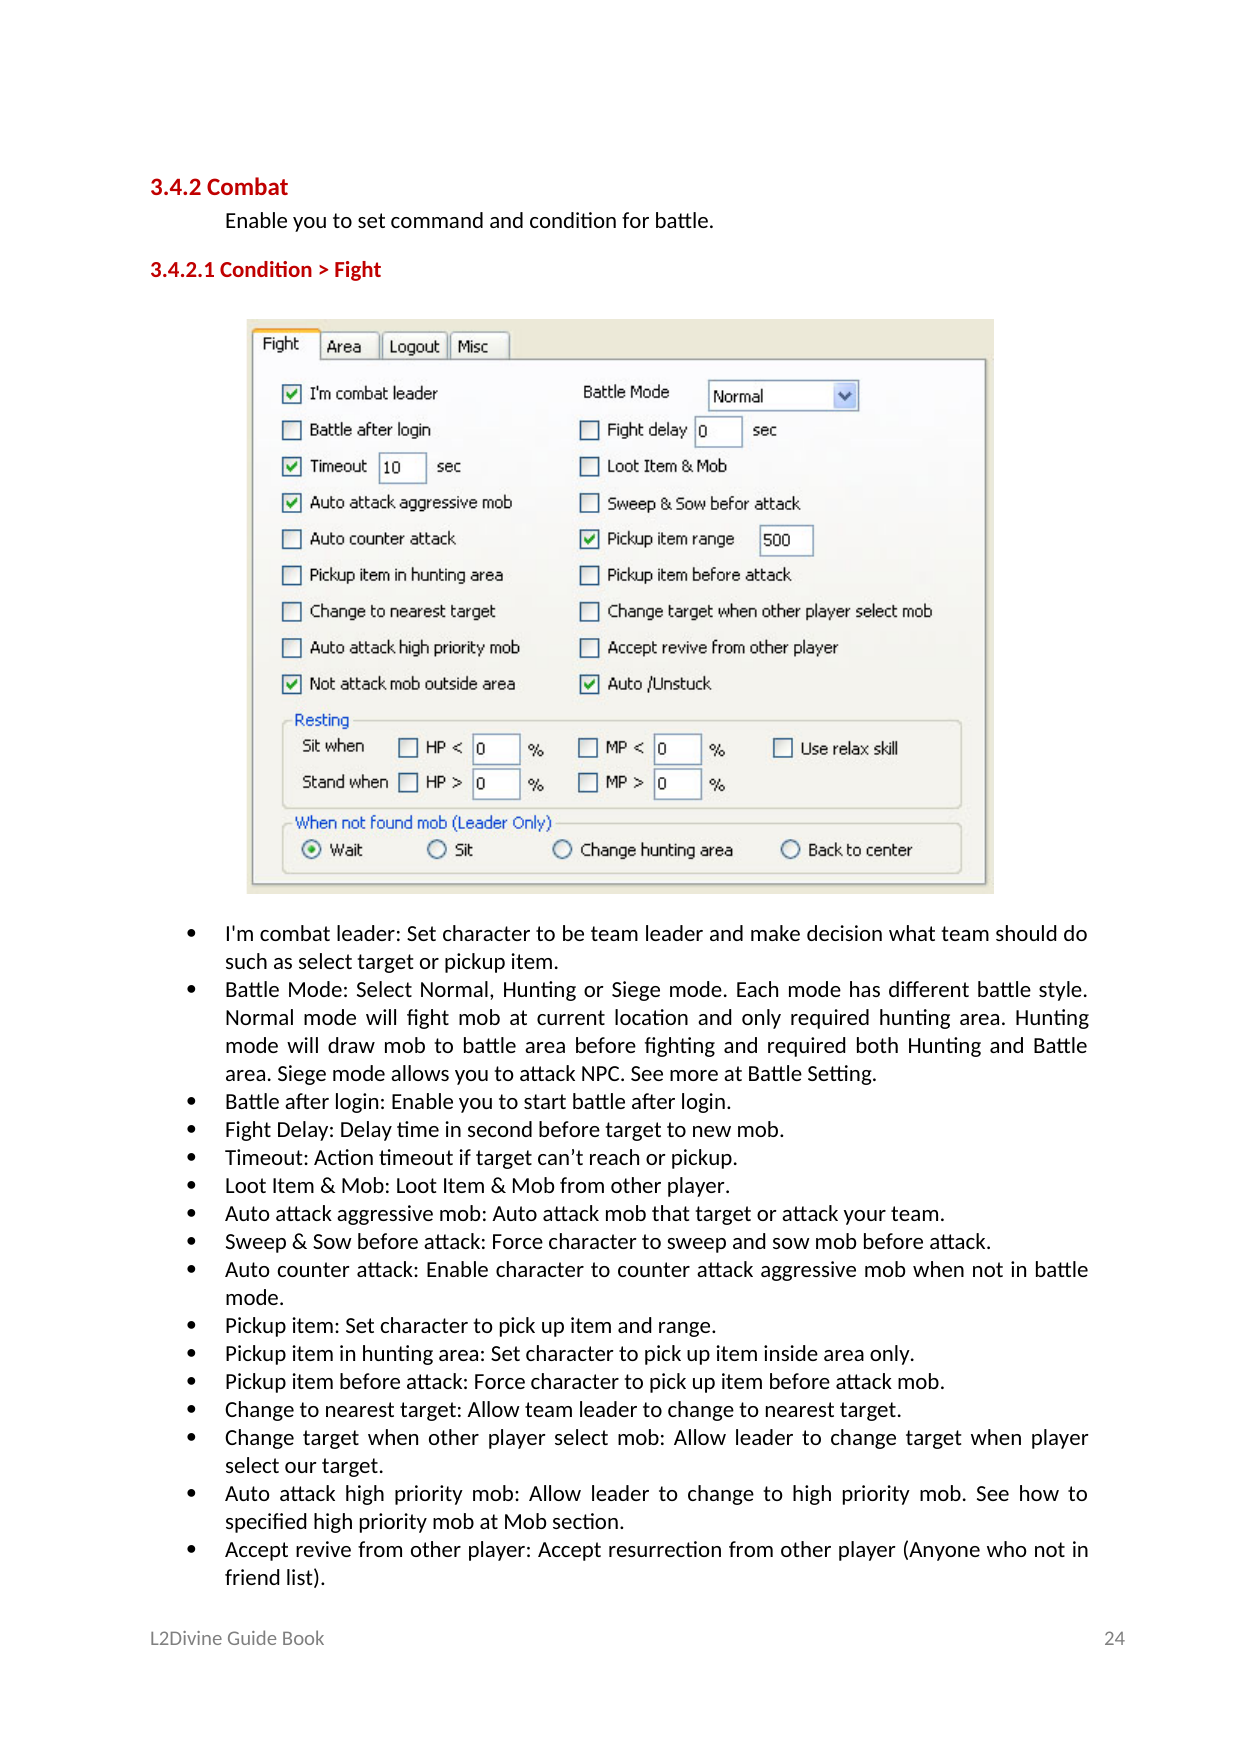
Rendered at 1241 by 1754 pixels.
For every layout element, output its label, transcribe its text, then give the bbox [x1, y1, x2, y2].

list Auto attack aggressive mob: Auto attack mob that target or attack your team. [187, 1199, 1090, 1227]
list I'm combat leader: Set character to be team leader and make decision what team should do such as select target or pickup item. [187, 919, 1090, 975]
subtitle 3.4.2.1 Condition > Fight [150, 255, 1090, 283]
list Sweep & Sow before attack: Force character to sweep and sow mob before attack. [187, 1227, 1090, 1255]
list Loot Item & Mob: Loot Item & Mob from other player. [187, 1171, 1090, 1199]
list Change target when other player select mob: Allow leader to change target when player select our target. [187, 1423, 1090, 1479]
list Pickup item before attack: Force character to pick up item before attack mob. [187, 1367, 1090, 1395]
list Auto counter attack: Enable character to counter attack aggressive mob when not in battle mode. [187, 1255, 1090, 1311]
list Timeout: Action timeout if target can’t reach or pickup. [187, 1143, 1090, 1171]
picture [246, 319, 994, 894]
subtitle 3.4.2 Combat [150, 171, 1090, 201]
list Battle Mode: Select Normal, Hunting or Siege mode. Each mode has different battle style. Normal mode will fight mob at current location and only required hunting area. Hunting mode will draw mob to battle area before fighting and required both Hunting and Battle area. Siege mode allows you to attack NPC. See more at Battle Setting. [187, 975, 1090, 1087]
list Pickup item: Set character to pick up item and range. [187, 1311, 1090, 1339]
list Battle after login: Enable you to start battle after login. [187, 1087, 1090, 1115]
list Pickup item in hunting area: Set character to pick up item inside area only. [187, 1339, 1090, 1367]
text Enable you to set command and condition for battle. [150, 206, 1090, 234]
list Accept revive from other player: Accept resurrection from other player (Anyone who not in friend list). [187, 1536, 1090, 1592]
list Change to nearest target: Allow team leader to change to nearest target. [187, 1395, 1090, 1423]
list Fight Delay: Delay time in second before target to new mob. [187, 1115, 1090, 1143]
list Auto attack high priority mob: Allow leader to change to high priority mob. See how to specified high priority mob at Mob section. [187, 1479, 1090, 1536]
